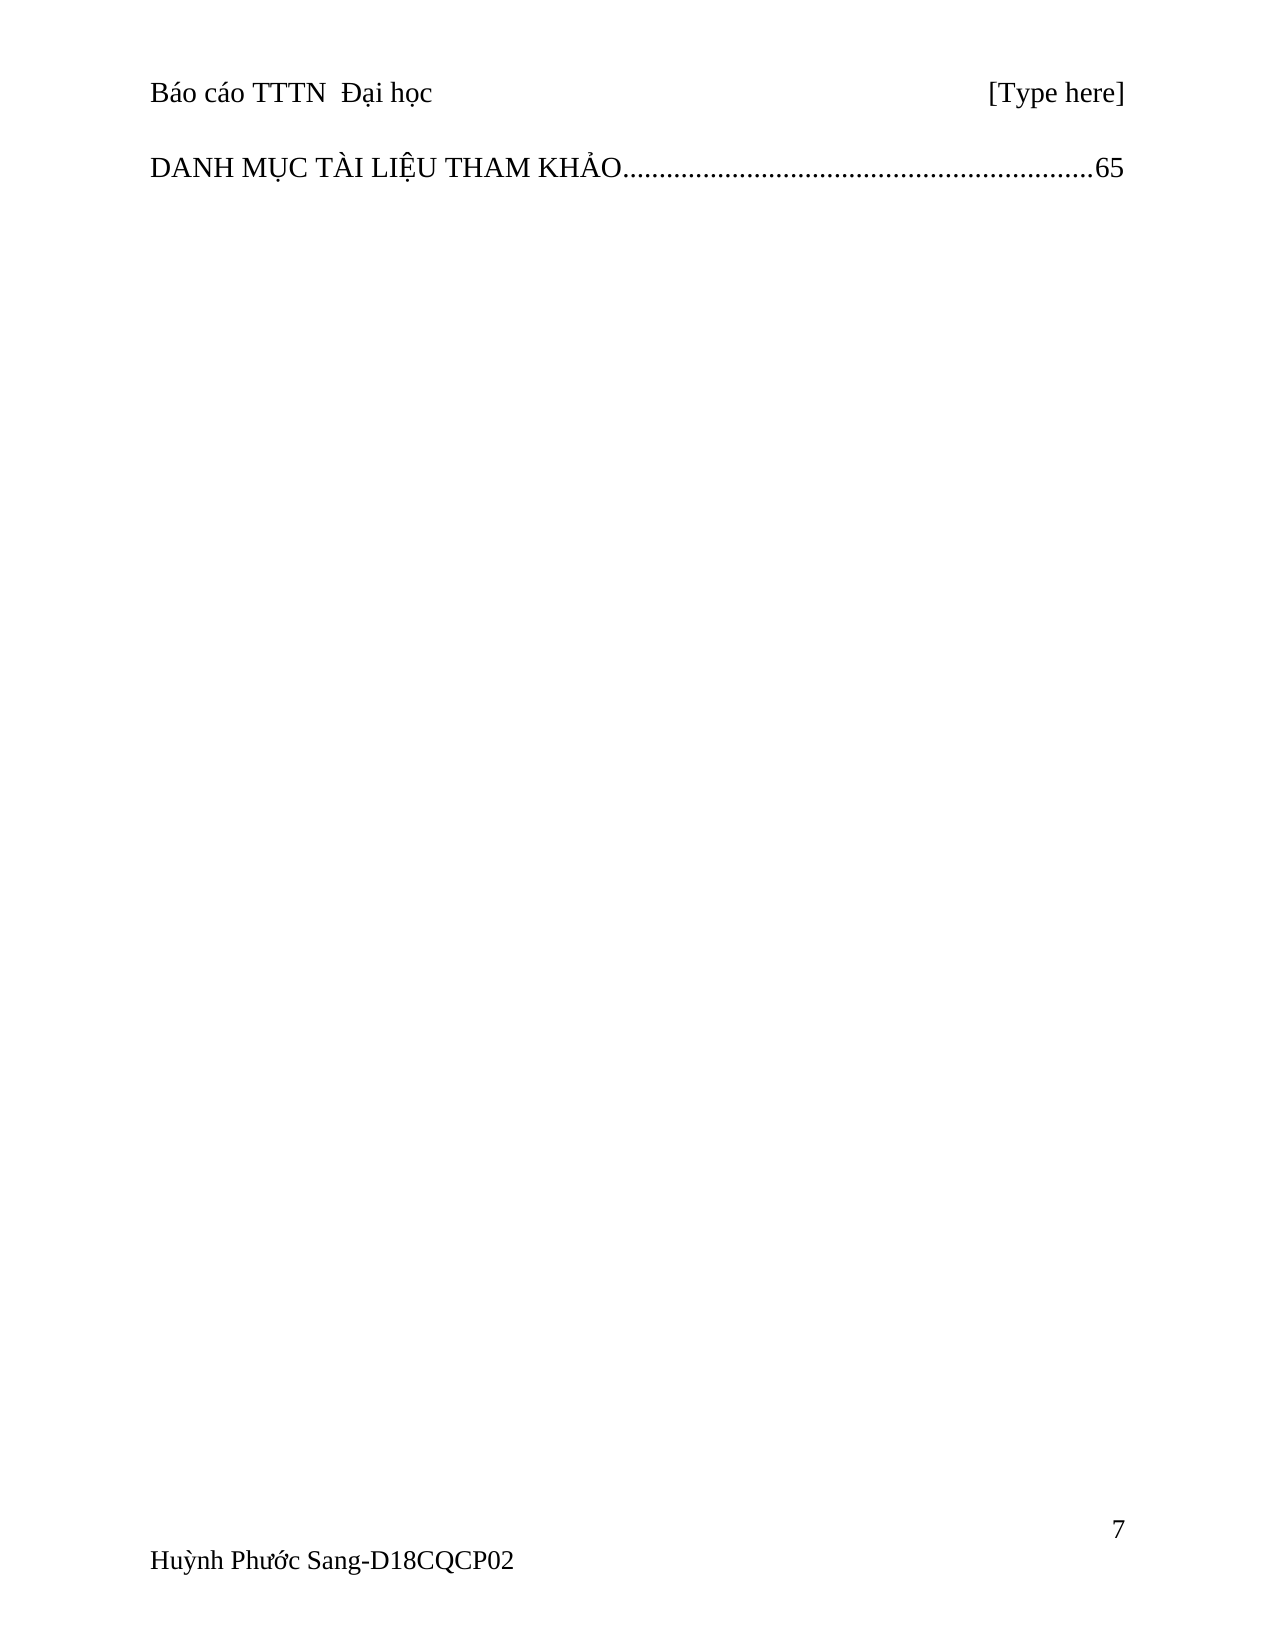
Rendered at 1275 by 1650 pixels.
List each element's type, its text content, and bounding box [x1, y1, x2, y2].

text DANH MỤC TÀI LIỆU THAM KHẢO 65 [150, 150, 1125, 183]
